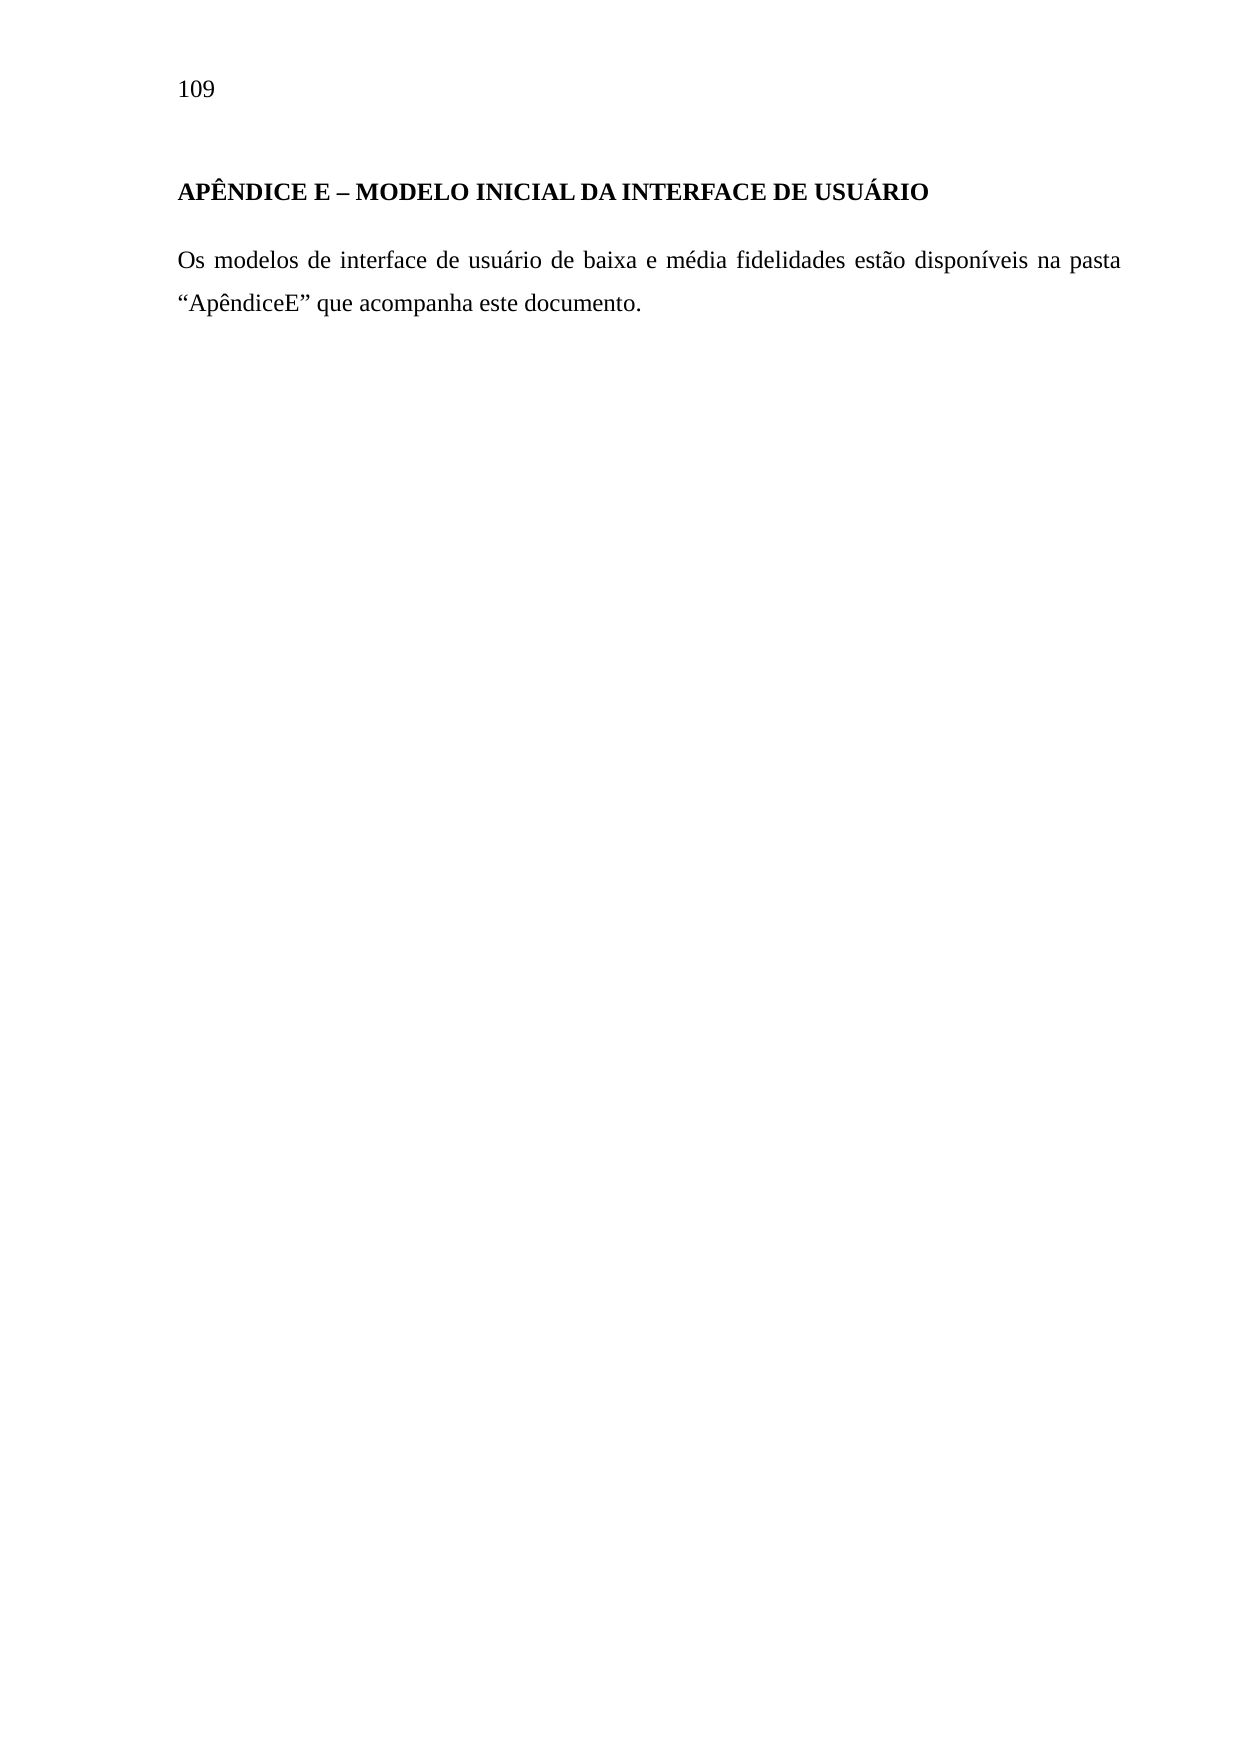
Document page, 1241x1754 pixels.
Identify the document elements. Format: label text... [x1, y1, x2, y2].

subtitle APÊNDICE E – MODELO INICIAL DA INTERFACE DE USUÁRIO [177, 177, 1122, 206]
text Os modelos de interface de usuário de baixa e média fidelidades estão disponíveis na pasta “ApêndiceE” que acompanha este documento. [177, 245, 1122, 317]
